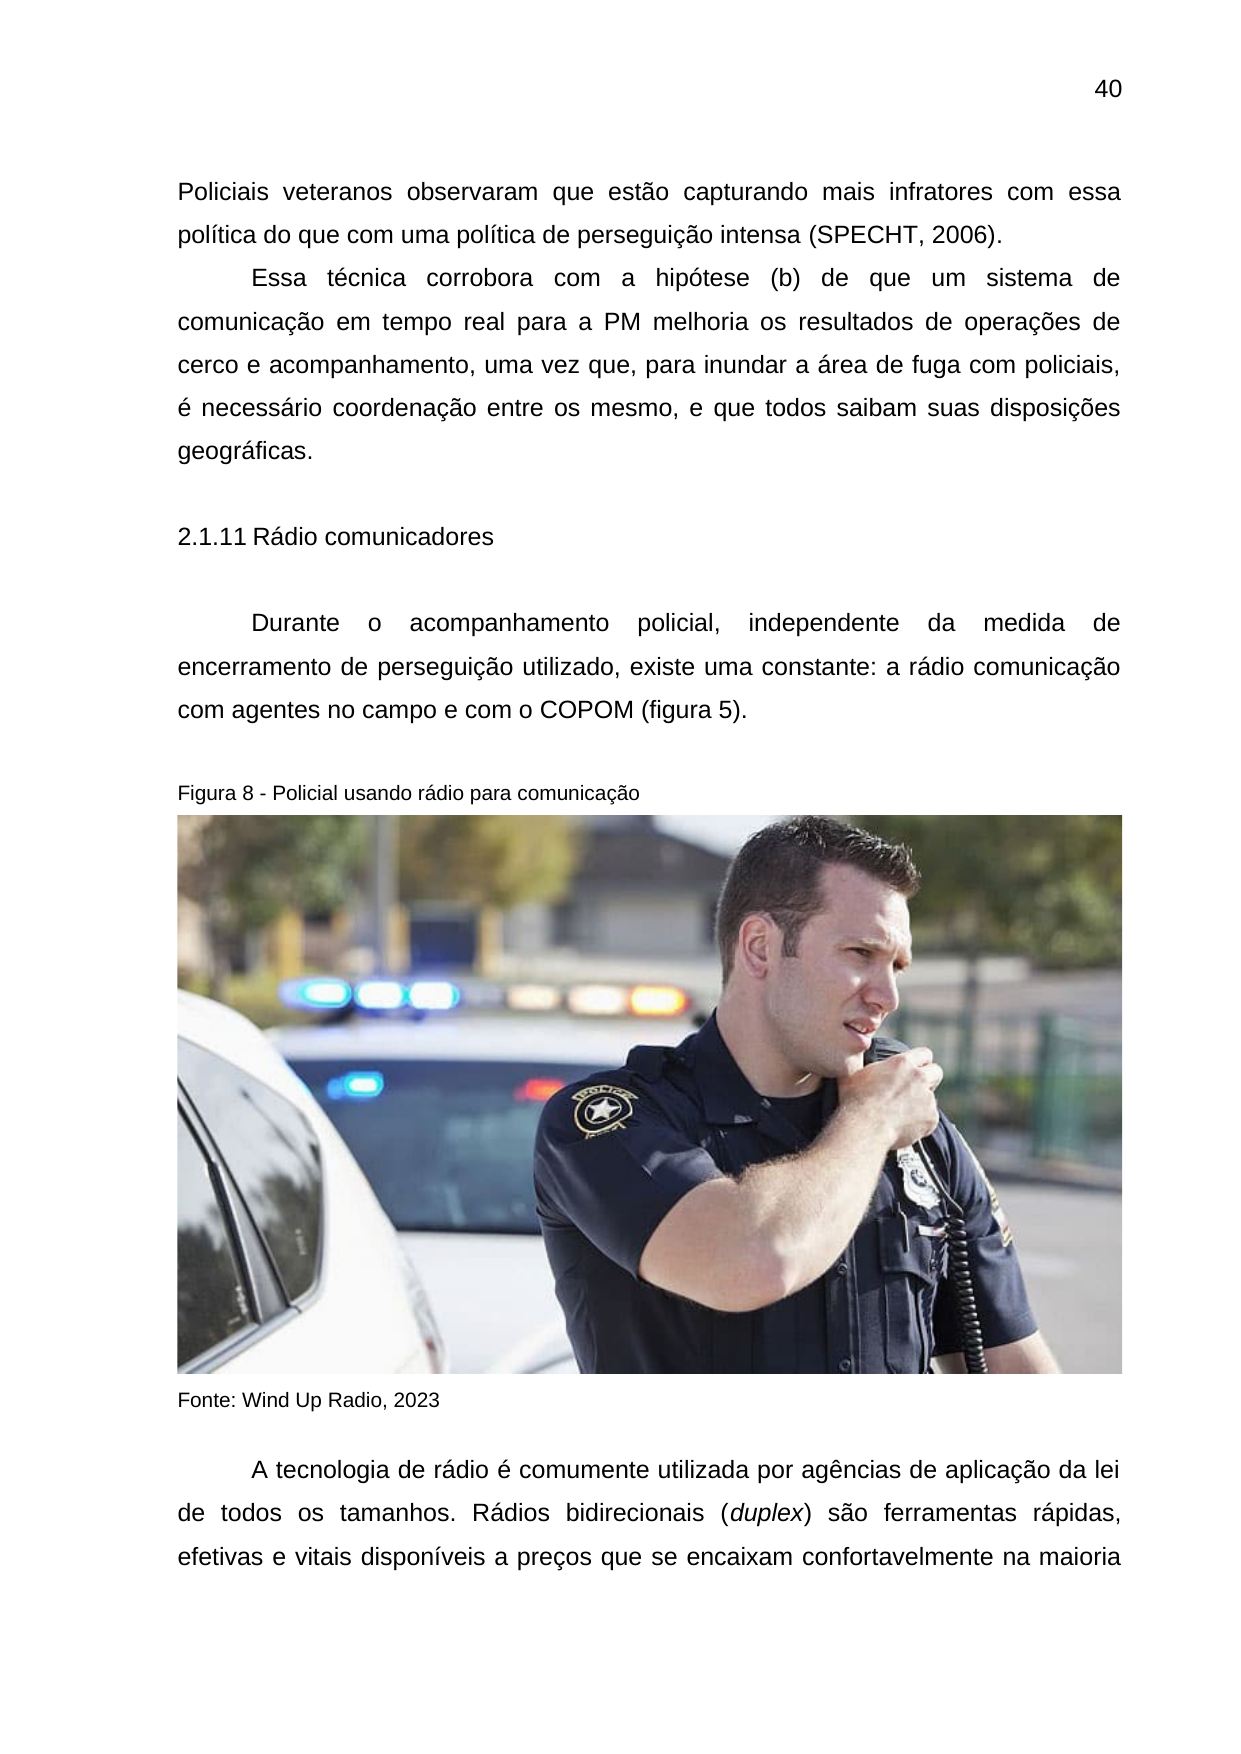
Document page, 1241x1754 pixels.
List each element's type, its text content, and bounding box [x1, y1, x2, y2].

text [177, 177, 1122, 249]
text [177, 1455, 1122, 1570]
subtitle Rádio comunicadores [177, 522, 1122, 551]
text Essa técnica corrobora com a hipótese (b) de que um sistema de comunicação em tempo real para a PM melhoria os resultados de operações de cerco e acompanhamento, uma vez que, para inundar a área de fuga com policiais, é necessário coordenação entre os mesmo, e que todos saibam suas disposições geográficas. [177, 263, 1122, 465]
text Durante o acompanhamento policial, independente da medida de encerramento de perseguição utilizado, existe uma constante: a rádio comunicação com agentes no campo e com o COPOM (figura 5). [177, 608, 1122, 723]
text Fonte: Wind Up Radio, 2023 [177, 1388, 1122, 1412]
picture [177, 815, 1123, 1374]
